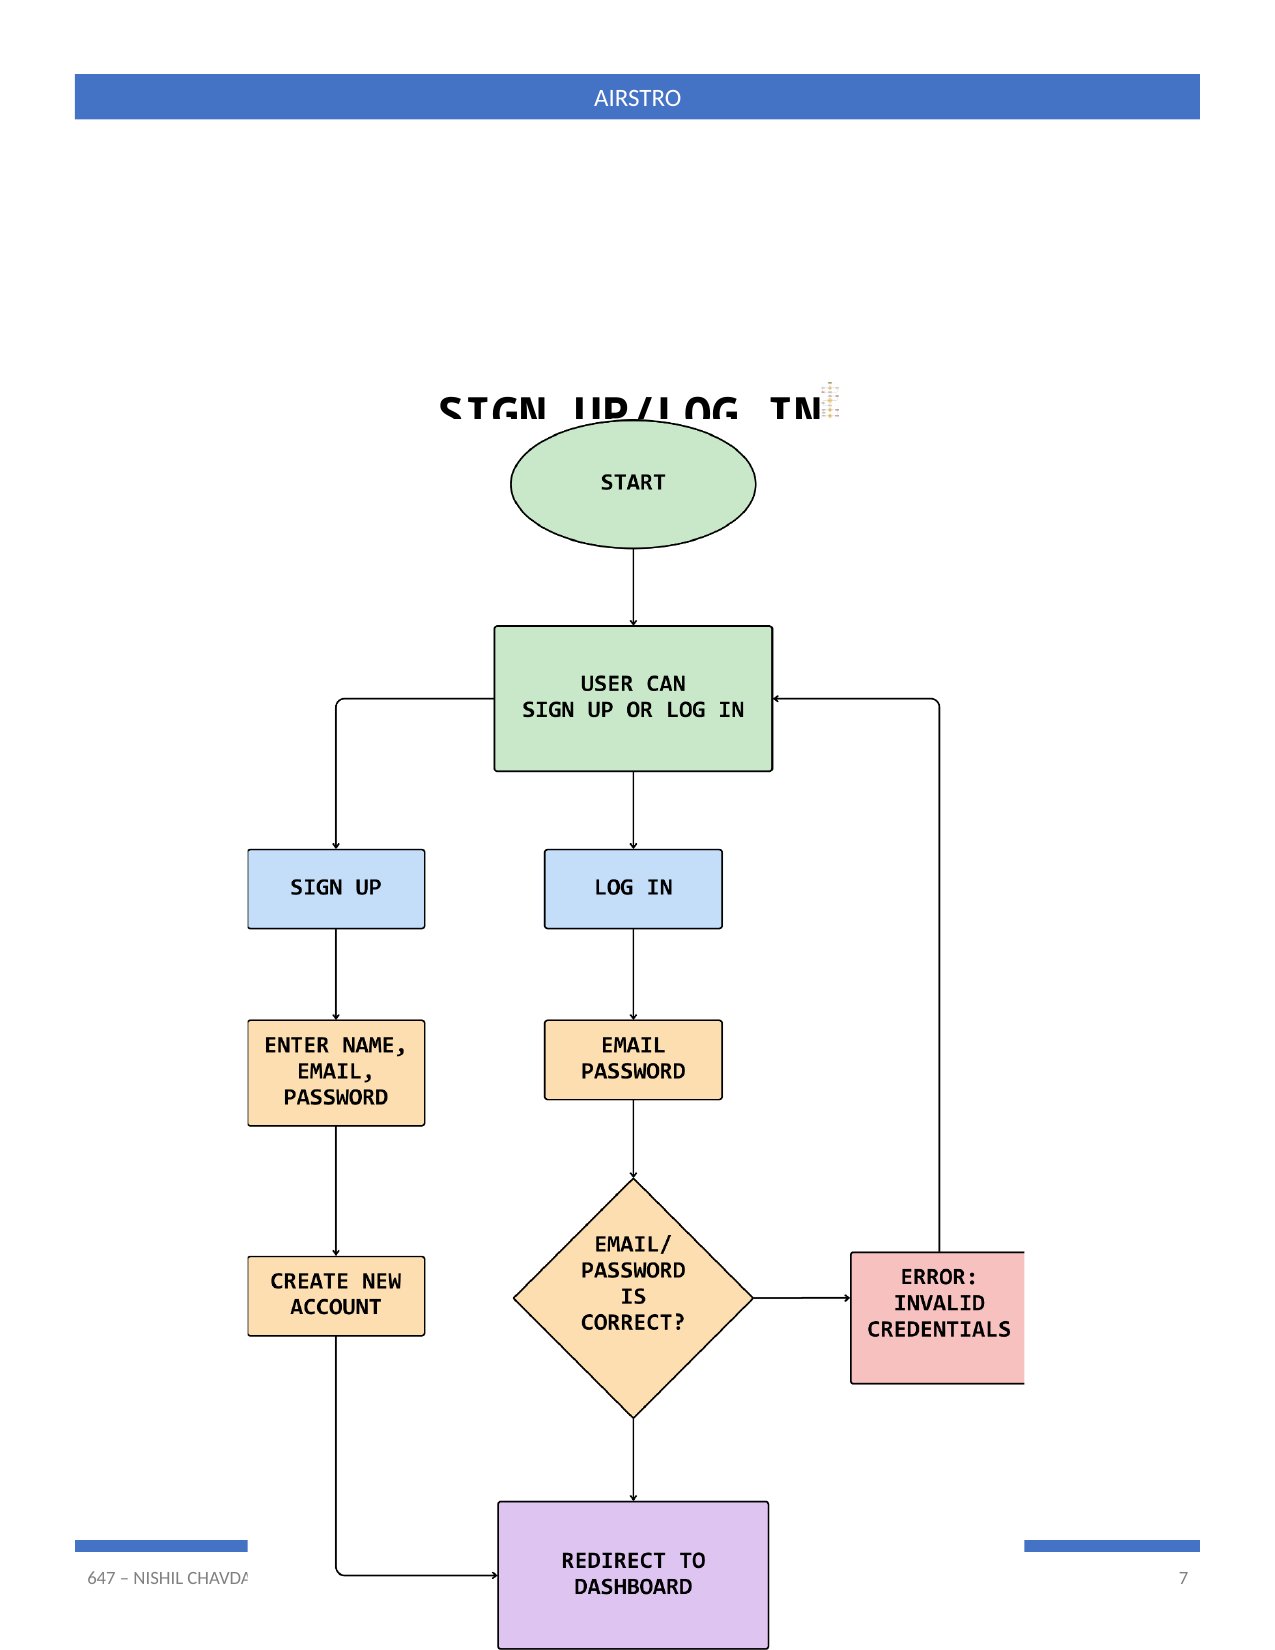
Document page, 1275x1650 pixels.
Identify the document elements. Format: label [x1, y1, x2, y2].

picture [246, 382, 1025, 1648]
